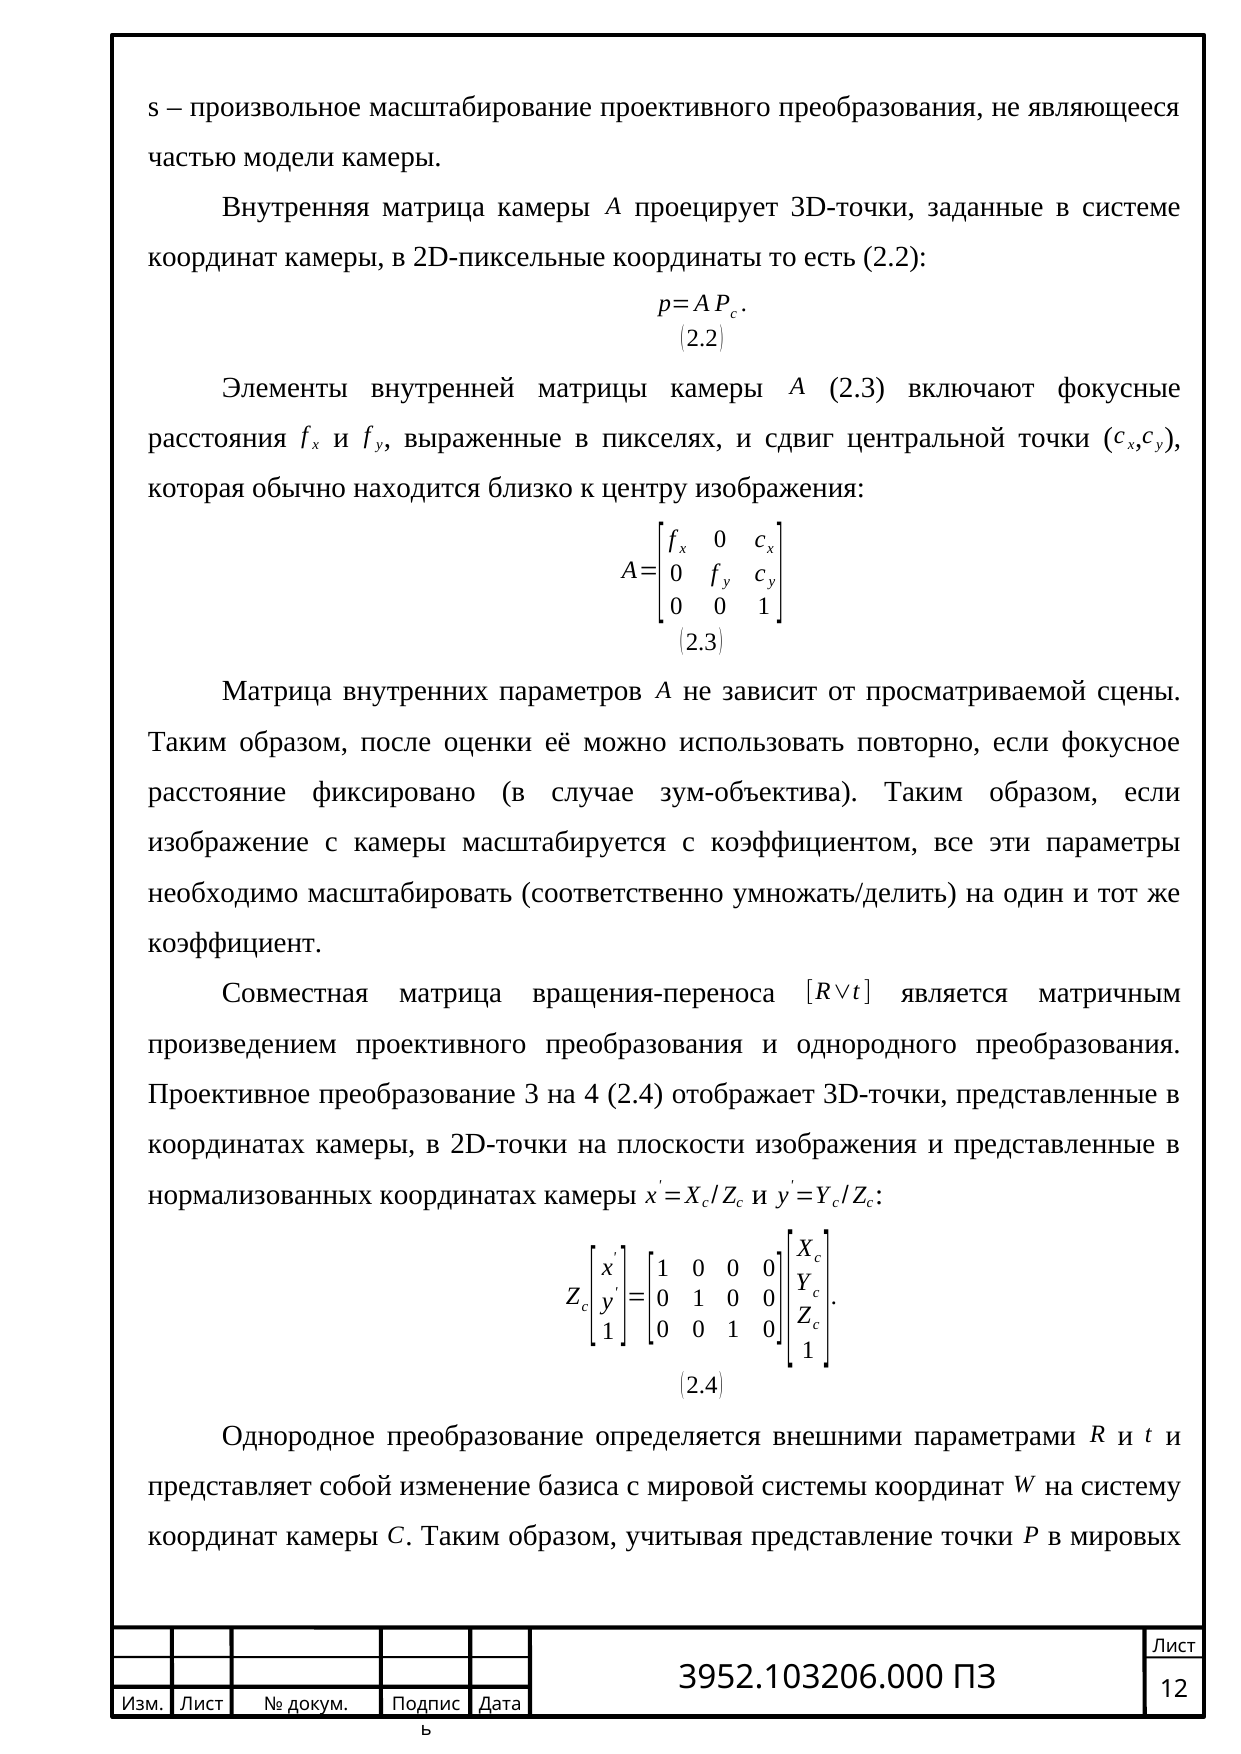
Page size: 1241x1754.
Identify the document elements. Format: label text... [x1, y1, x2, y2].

text Элементы внутренней матрицы камеры (2.3) включают фокусные расстояния и , выраженные в пикселях, и сдвиг центральной точки (,), которая обычно находится близко к центру изображения: [148, 370, 1181, 504]
text s – произвольное масштабирование проективного преобразования, не являющееся частью модели камеры. [148, 89, 1181, 172]
text Матрица внутренних параметров не зависит от просматриваемой сцены. Таким образом, после оценки её можно использовать повторно, если фокусное расстояние фиксировано (в случае зум-объектива). Таким образом, если изображение с камеры масштабируется с коэффициентом, все эти параметры необходимо масштабировать (соответственно умножать/делить) на один и тот же коэффициент. [148, 673, 1181, 959]
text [148, 1418, 1181, 1552]
text Внутренняя матрица камеры проецирует 3D-точки, заданные в системе координат камеры, в 2D-пиксельные координаты то есть (2.2): [148, 189, 1181, 273]
text Совместная матрица вращения-переноса является матричным произведением проективного преобразования и однородного преобразования. Проективное преобразование 3 на 4 (2.4) отображает 3D-точки, представленные в координатах камеры, в 2D-точки на плоскости изображения и представленные в нормализованных координатах камеры и : [148, 975, 1181, 1212]
